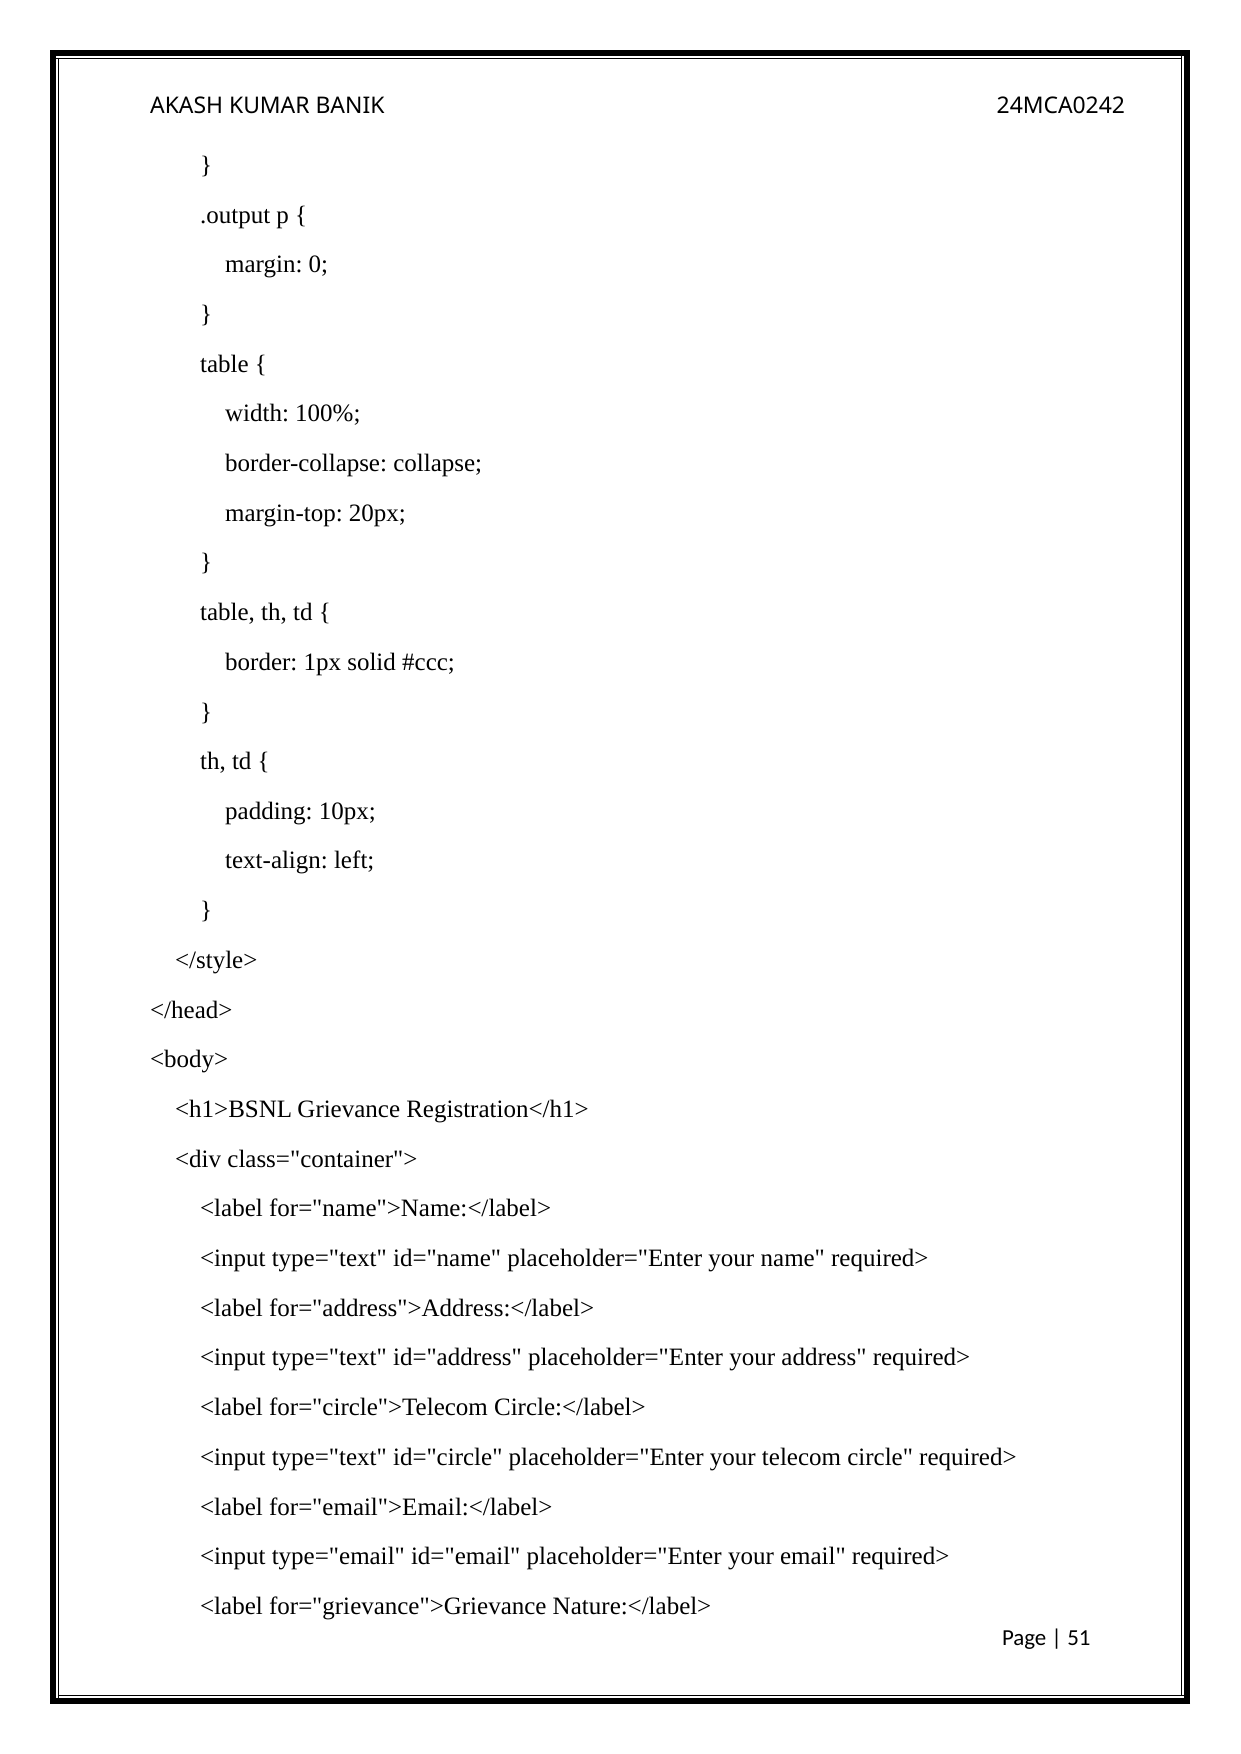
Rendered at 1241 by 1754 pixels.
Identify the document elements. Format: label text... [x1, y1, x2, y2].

text } [150, 697, 1090, 725]
text </head> [150, 995, 1090, 1023]
text <label for="name">Name:</label> [150, 1193, 1090, 1222]
text padding: 10px; [150, 796, 1090, 825]
text margin-top: 20px; [150, 498, 1090, 527]
text text-align: left; [150, 846, 1090, 874]
text border-collapse: collapse; [150, 448, 1090, 477]
text <input type="email" id="email" placeholder="Enter your email" required> [150, 1541, 1090, 1570]
text table { [150, 349, 1090, 377]
text } [150, 299, 1090, 328]
text table, th, td { [150, 597, 1090, 626]
text <label for="address">Address:</label> [150, 1293, 1090, 1322]
text <input type="text" id="circle" placeholder="Enter your telecom circle" required> [150, 1442, 1090, 1471]
text } [150, 547, 1090, 576]
text <label for="grievance">Grievance Nature:</label> [150, 1591, 1090, 1620]
text } [150, 150, 1090, 179]
text <h1>BSNL Grievance Registration</h1> [150, 1094, 1090, 1123]
text <input type="text" id="name" placeholder="Enter your name" required> [150, 1243, 1090, 1272]
text border: 1px solid #ccc; [150, 647, 1090, 676]
text <body> [150, 1044, 1090, 1073]
text margin: 0; [150, 249, 1090, 278]
text width: 100%; [150, 398, 1090, 427]
text <label for="email">Email:</label> [150, 1492, 1090, 1520]
text <label for="circle">Telecom Circle:</label> [150, 1392, 1090, 1421]
text th, td { [150, 746, 1090, 775]
text <div class="container"> [150, 1144, 1090, 1172]
text <input type="text" id="address" placeholder="Enter your address" required> [150, 1342, 1090, 1371]
text </style> [150, 945, 1090, 974]
text } [150, 895, 1090, 924]
text .output p { [150, 200, 1090, 228]
